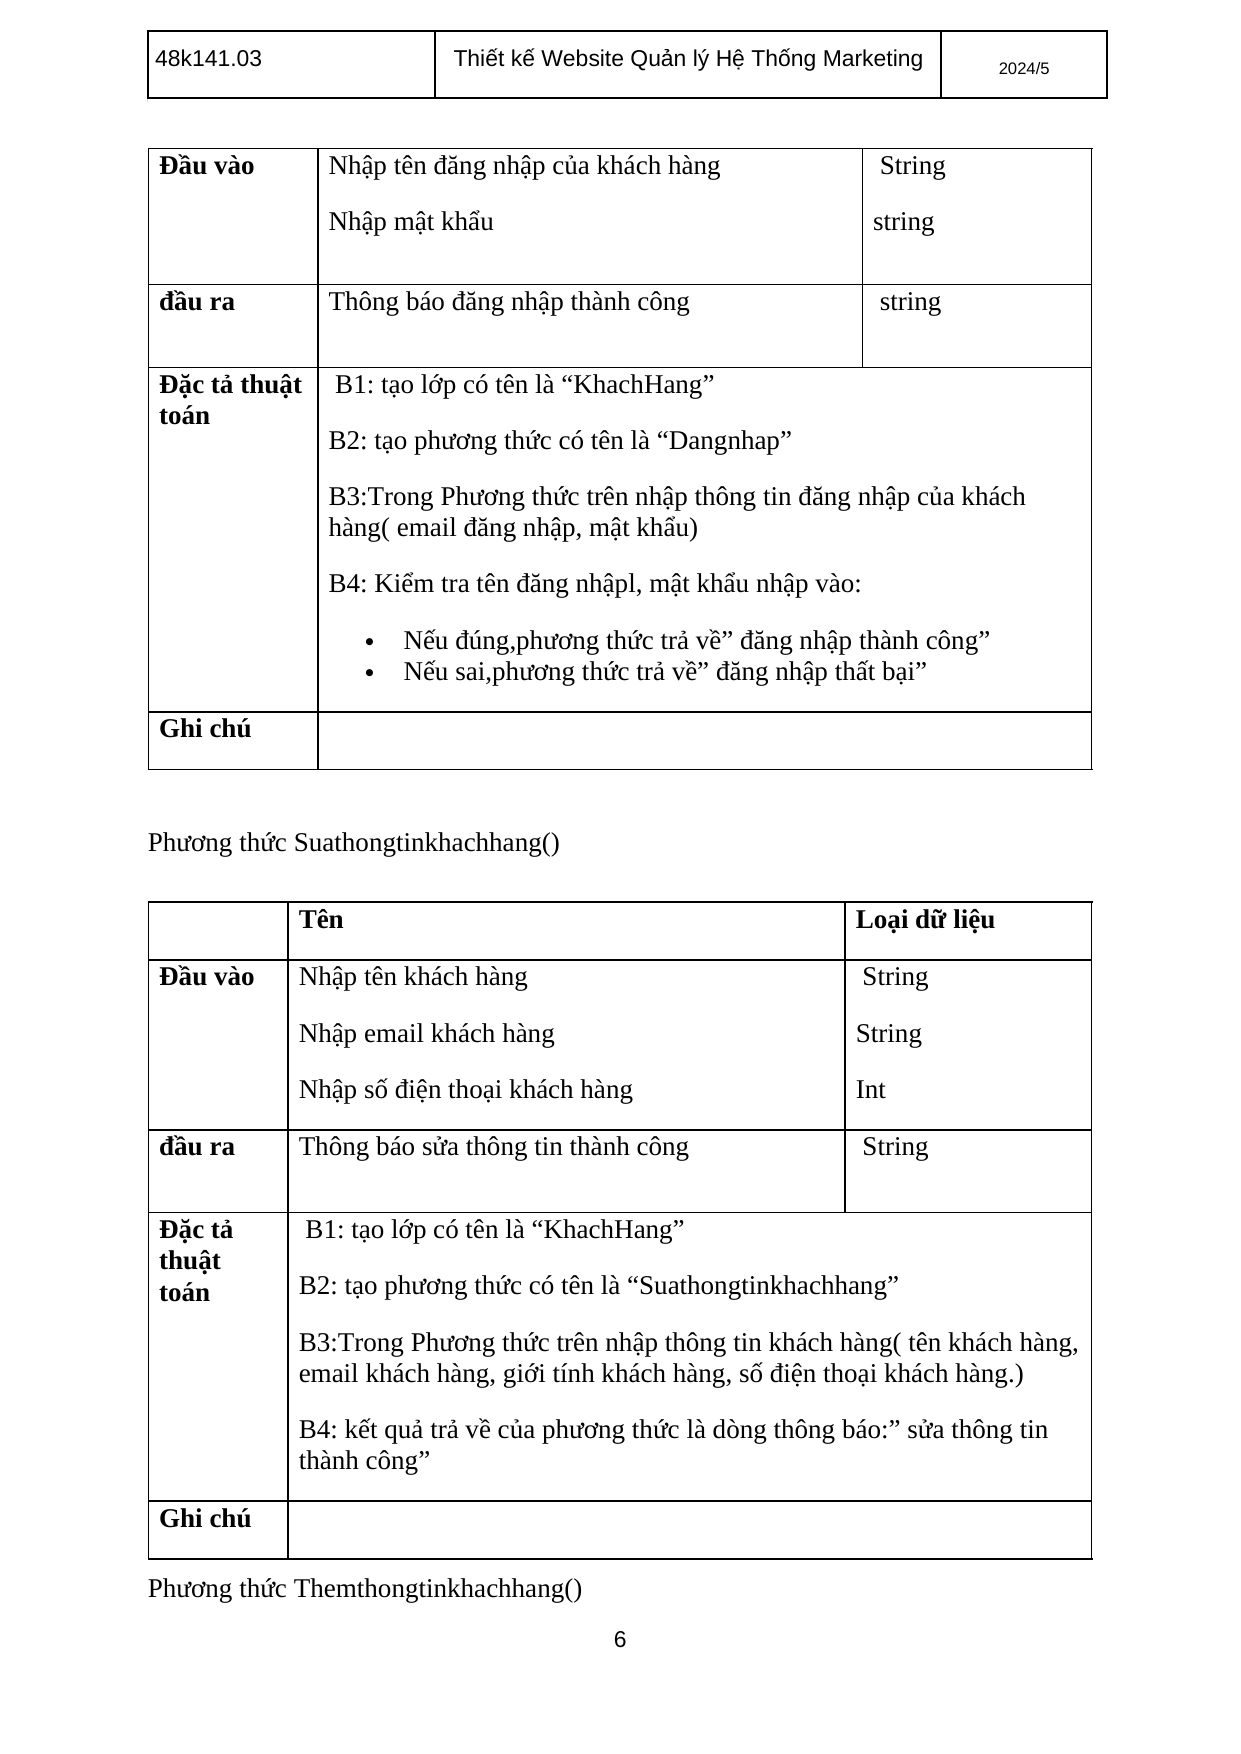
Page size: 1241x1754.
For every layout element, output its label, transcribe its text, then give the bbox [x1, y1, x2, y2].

table_cell đầu ra [149, 285, 317, 366]
table_cell [289, 1502, 1091, 1558]
text Phương thức Themthongtinkhachhang() [148, 1572, 1092, 1603]
table_cell B1: tạo lớp có tên là “KhachHang” B2: tạo phương thức có tên là “Suathongtinkhachhang” B3:Trong Phương thức trên nhập thông tin khách hàng( tên khách hàng, email khách hàng, giới tính khách hàng, số điện thoại khách hàng.) B4: kết quả trả về của phương thức là dòng thông báo:” sửa thông tin thành công” [289, 1213, 1091, 1500]
table_cell Thông báo đăng nhập thành công [319, 285, 862, 366]
table_cell Đặc tả thuật toán [149, 1213, 287, 1500]
table_cell Ghi chú [149, 713, 317, 769]
table_cell Ghi chú [149, 1502, 287, 1558]
table_cell Đầu vào [149, 149, 317, 284]
text Phương thức Suathongtinkhachhang() [148, 826, 1092, 858]
table_cell Đầu vào [149, 961, 287, 1129]
table_header Loại dữ liệu [846, 903, 1091, 959]
table_cell đầu ra [149, 1131, 287, 1212]
table_cell B1: tạo lớp có tên là “KhachHang” B2: tạo phương thức có tên là “Dangnhap” B3:Trong Phương thức trên nhập thông tin đăng nhập của khách hàng( email đăng nhập, mật khẩu) B4: Kiểm tra tên đăng nhậpl, mật khẩu nhập vào: Nếu đúng,phương thức trả về” đăng nhập thành công” Nếu sai,phương thức trả về” đăng nhập thất bại” [319, 368, 1091, 711]
table_cell String string [863, 149, 1091, 284]
table_cell Thông báo sửa thông tin thành công [289, 1131, 844, 1212]
table_header Tên [289, 903, 844, 959]
table_cell Nhập tên khách hàng Nhập email khách hàng Nhập số điện thoại khách hàng [289, 961, 844, 1129]
table_cell String [846, 1131, 1091, 1212]
table_cell string [863, 285, 1091, 366]
table_cell [319, 713, 1091, 769]
table_header [149, 903, 287, 959]
table_cell String String Int [846, 961, 1091, 1129]
table_cell Nhập tên đăng nhập của khách hàng Nhập mật khẩu [319, 149, 862, 284]
table_cell Đặc tả thuật toán [149, 368, 317, 711]
